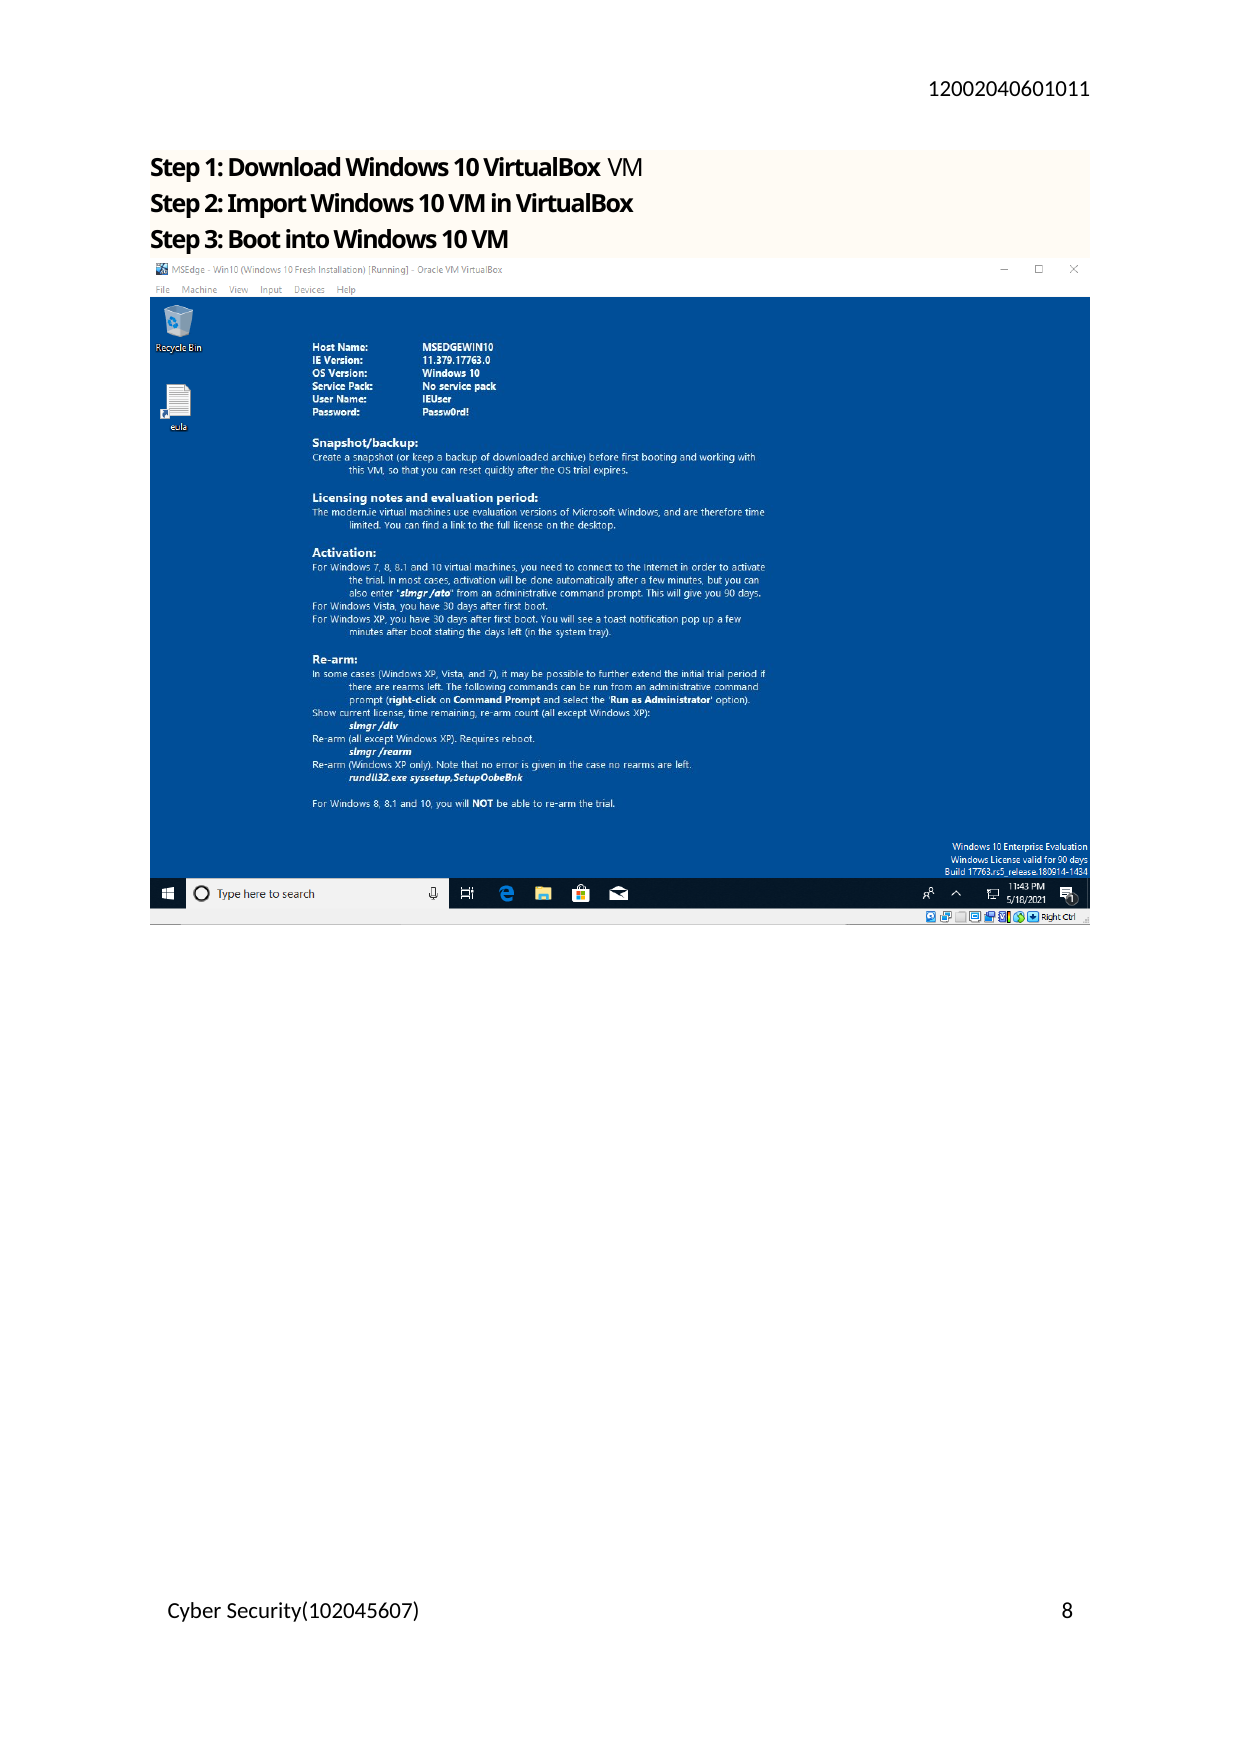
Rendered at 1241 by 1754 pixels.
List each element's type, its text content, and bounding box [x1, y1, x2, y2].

picture [150, 258, 1090, 925]
subtitle Step 3: Boot into Windows 10 VM [150, 222, 1090, 256]
subtitle Step 1: Download Windows 10 VirtualBox VM [150, 150, 1090, 184]
subtitle Step 2: Import Windows 10 VM in VirtualBox [150, 186, 1090, 220]
